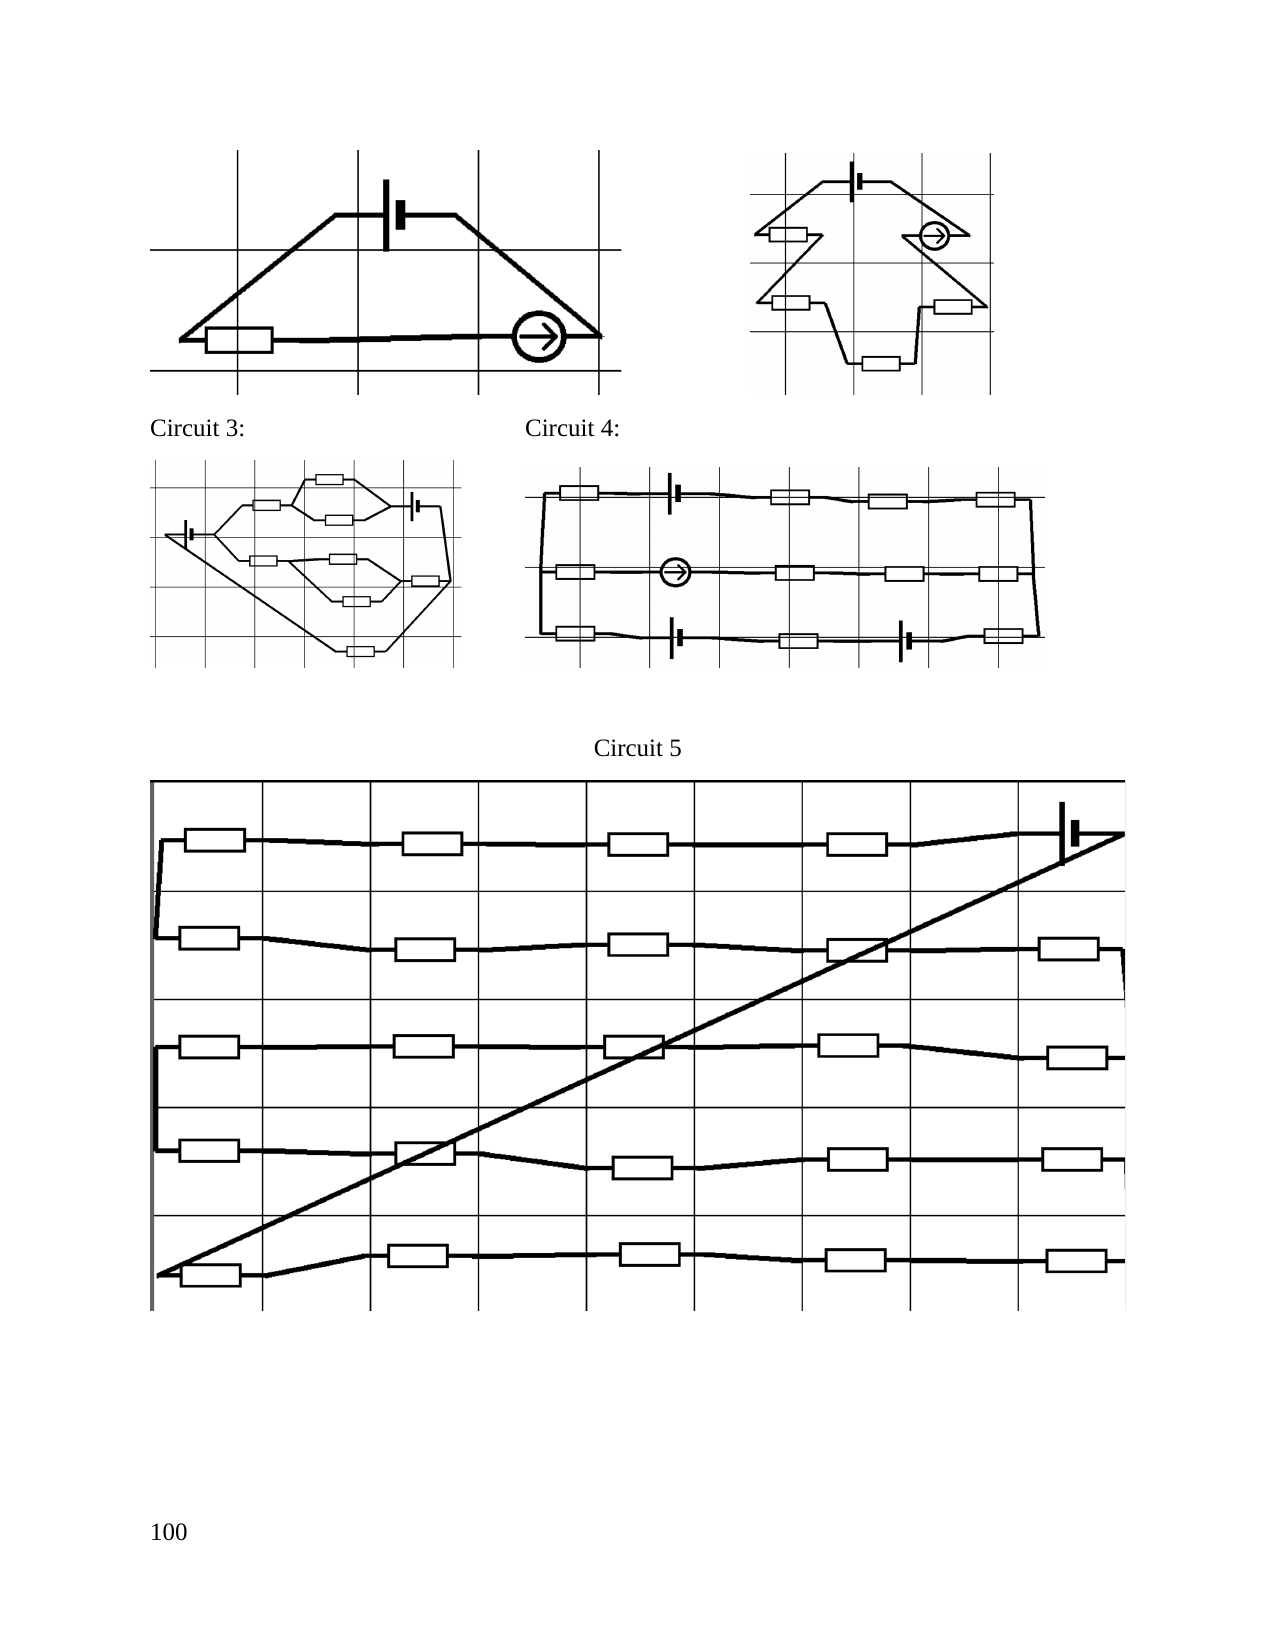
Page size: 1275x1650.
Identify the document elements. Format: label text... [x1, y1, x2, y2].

picture [150, 780, 1125, 1311]
text Circuit 3: Circuit 4: [150, 413, 1125, 442]
text Circuit 5 [150, 733, 1125, 762]
picture [150, 150, 622, 395]
picture [750, 153, 994, 395]
picture [525, 467, 1045, 668]
picture [150, 460, 462, 668]
